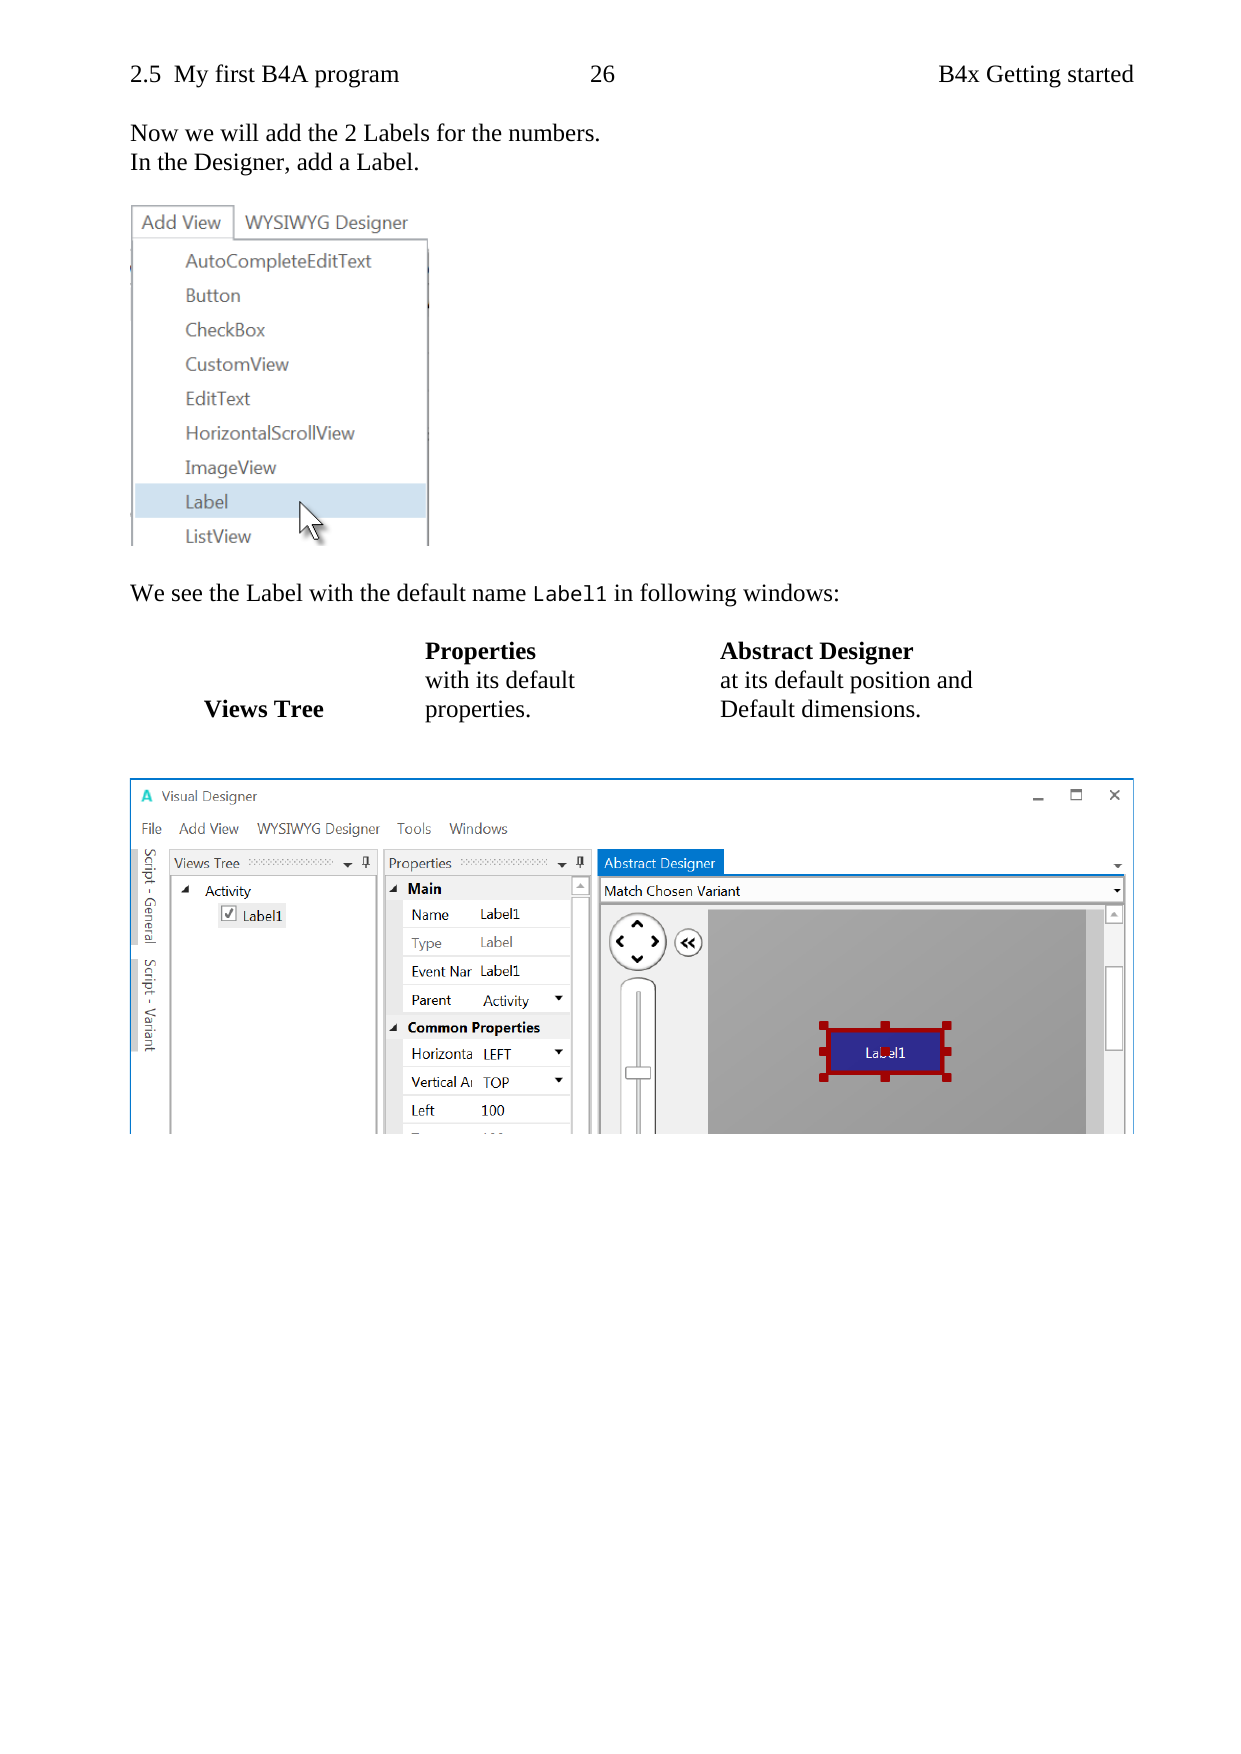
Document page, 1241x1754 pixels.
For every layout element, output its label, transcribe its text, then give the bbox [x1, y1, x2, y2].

text Now we will add the 2 Labels for the numbers. [130, 118, 1134, 147]
text Views Tree properties. Default dimensions. [130, 694, 1134, 723]
text We see the Label with the default name Label1 in following windows: [130, 578, 1134, 608]
picture [129, 778, 1134, 1134]
text In the Designer, add a Label. [130, 147, 1134, 176]
picture [130, 204, 430, 546]
text with its default at its default position and [130, 665, 1134, 694]
text Properties Abstract Designer [130, 636, 1134, 665]
